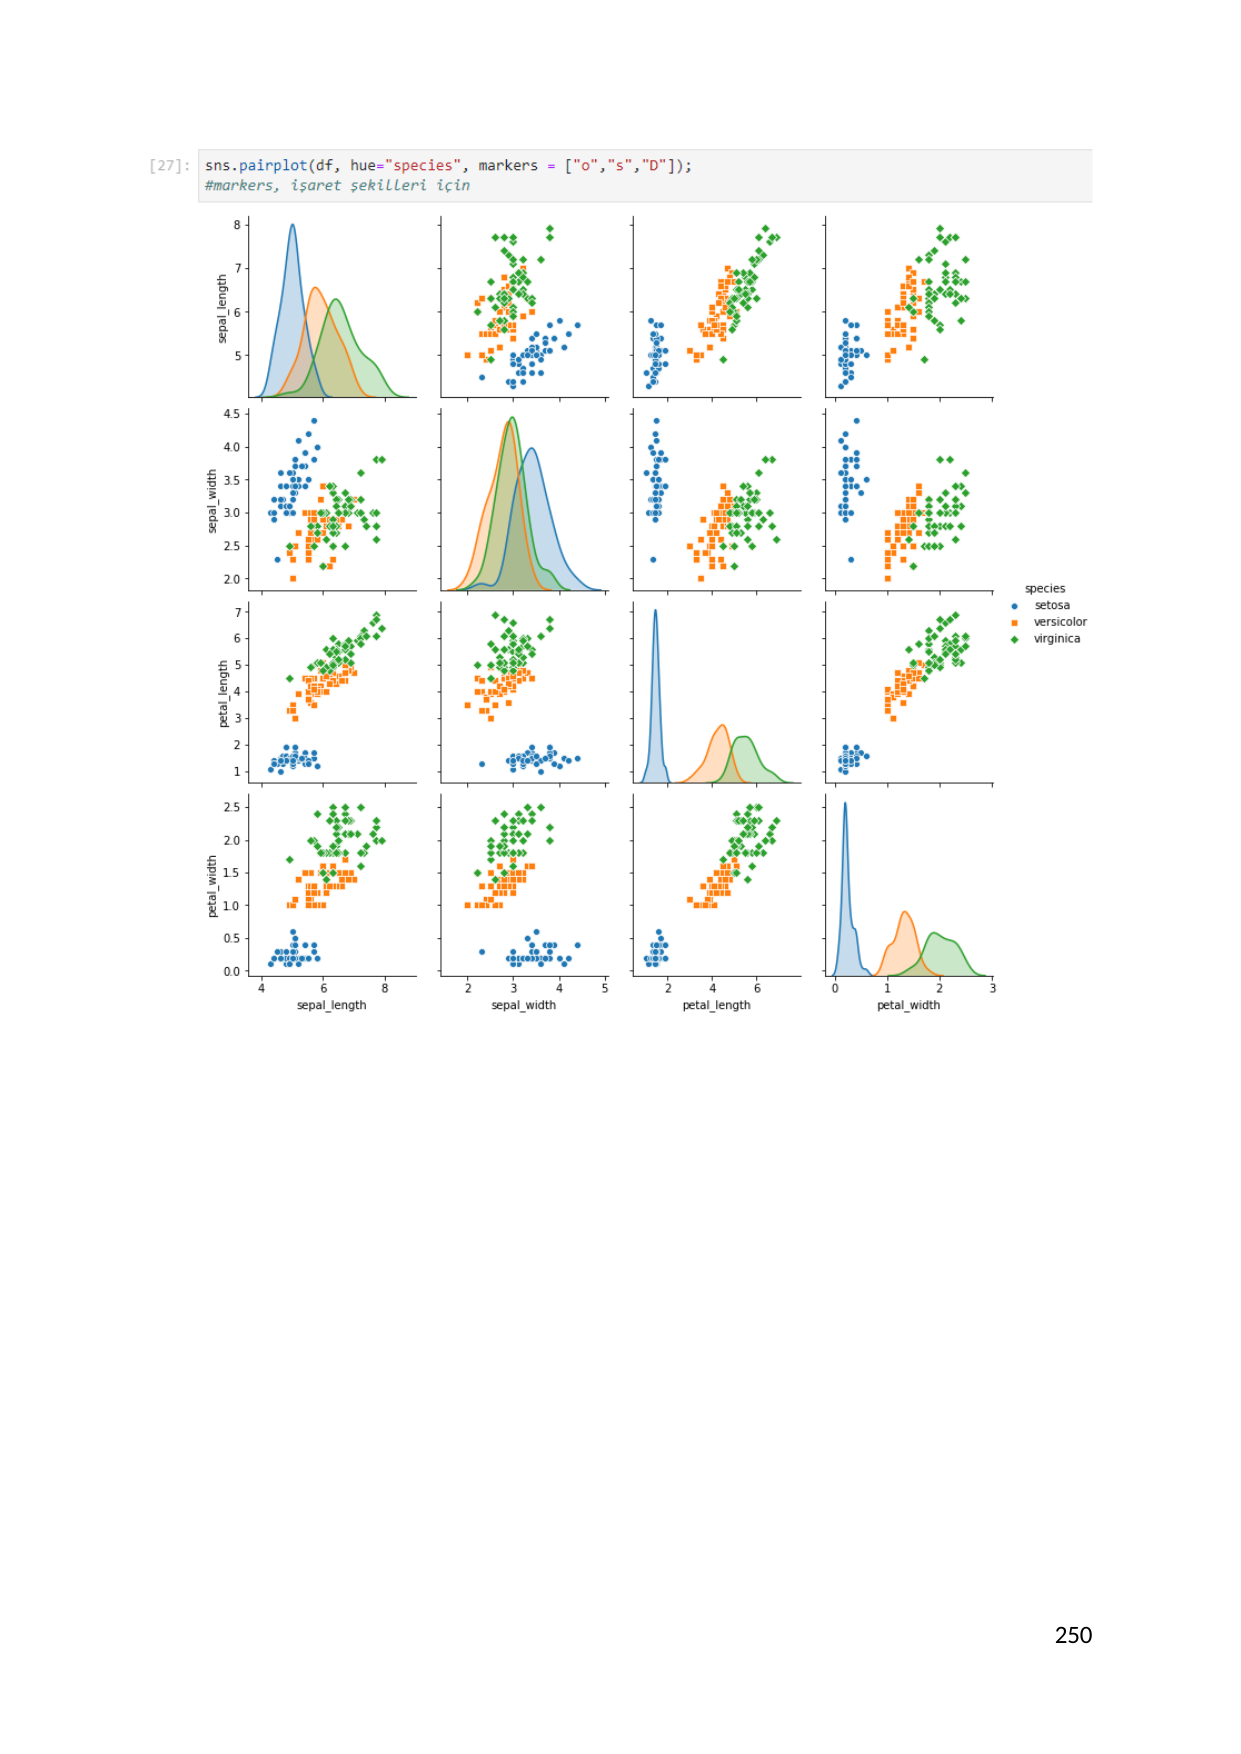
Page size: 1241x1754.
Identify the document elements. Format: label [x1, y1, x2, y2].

picture [147, 147, 1093, 1017]
